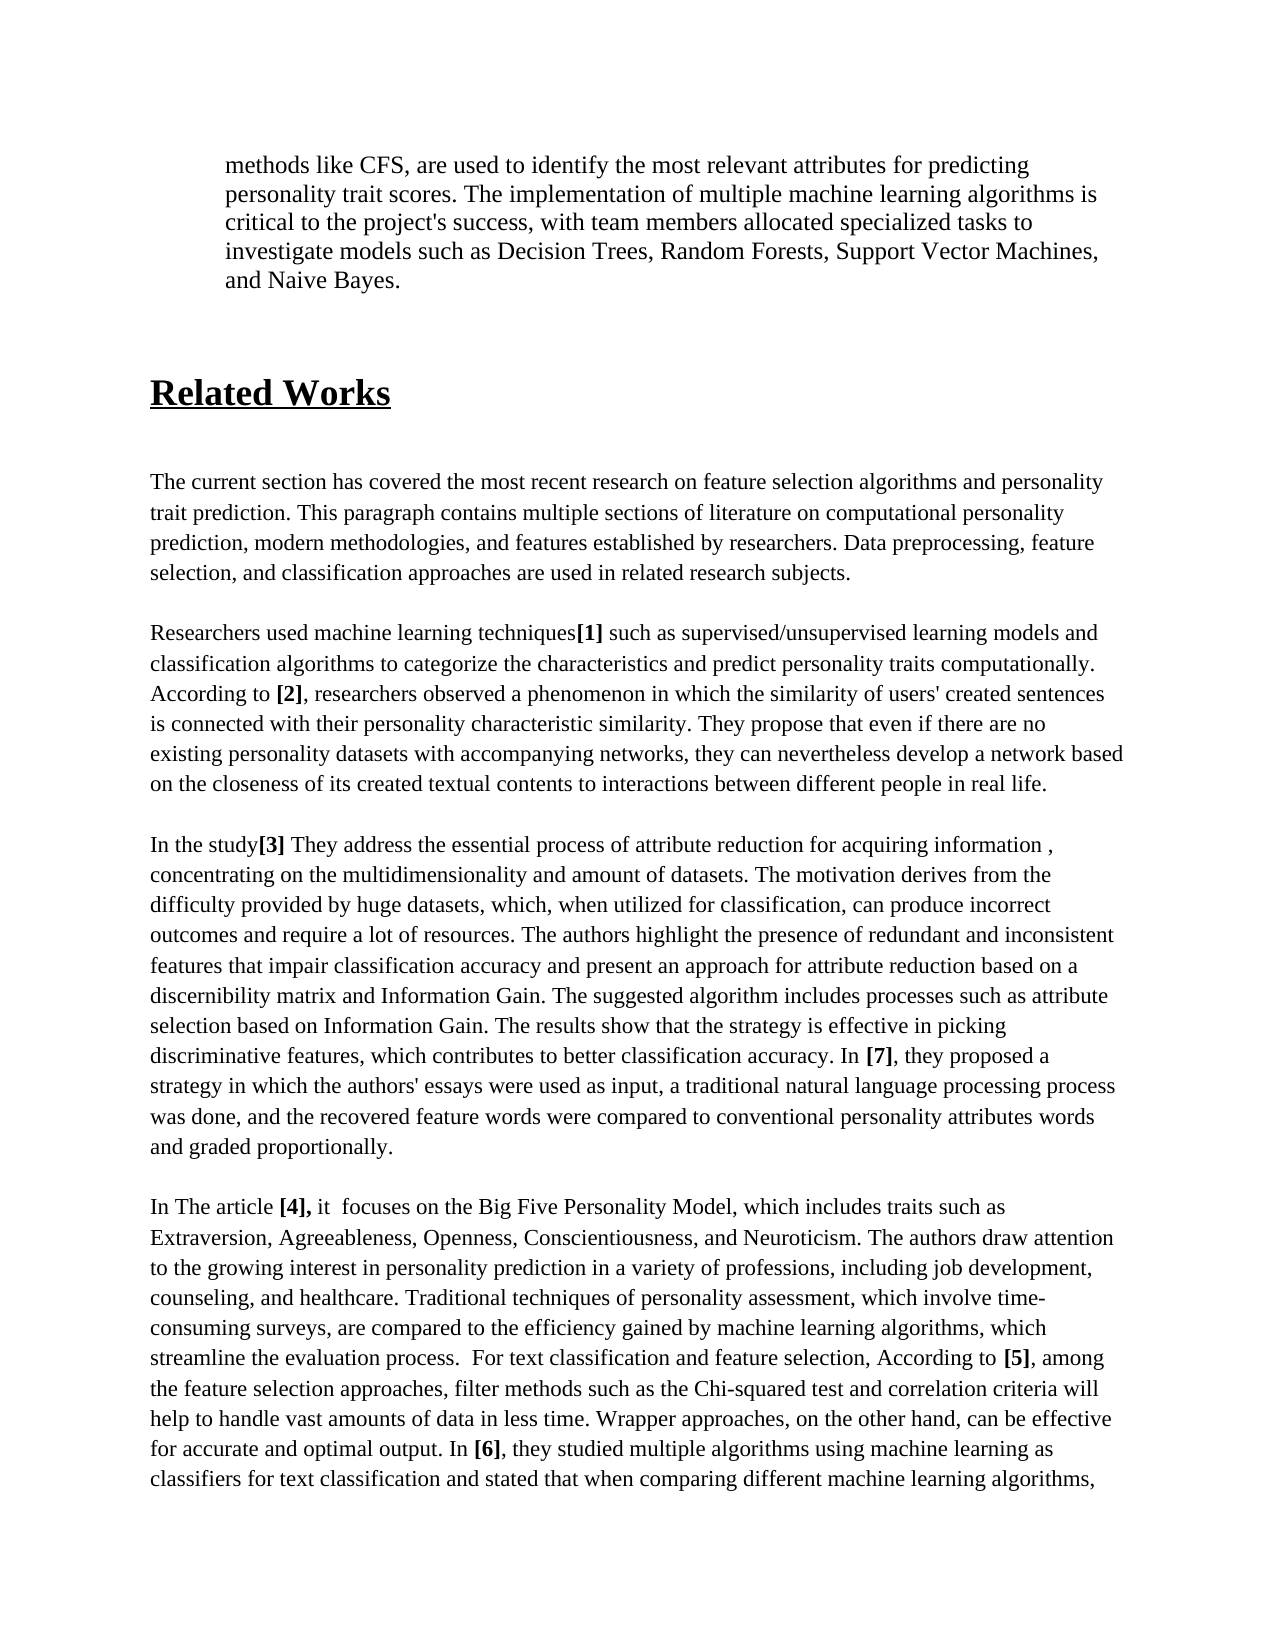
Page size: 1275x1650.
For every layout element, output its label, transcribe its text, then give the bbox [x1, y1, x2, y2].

text According to [2], researchers observed a phenomenon in which the similarity of users' created sentences is connected with their personality characteristic similarity. They propose that even if there are no existing personality datasets with accompanying networks, they can nevertheless develop a network based on the closeness of its created textual contents to interactions between different people in real life. [150, 680, 1125, 797]
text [225, 150, 1125, 294]
text The current section has covered the most recent research on feature selection algorithms and personality trait prediction. This paragraph contains multiple sections of literature on computational personality prediction, modern methodologies, and features established by researchers. Data preprocessing, feature selection, and classification approaches are used in related research subjects. [150, 468, 1125, 585]
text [150, 1193, 1125, 1492]
text Related Works [150, 370, 1125, 413]
text Researchers used machine learning techniques[1] such as supervised/unsupervised learning models and classification algorithms to categorize the characteristics and predict personality traits computationally. [150, 619, 1125, 676]
text In the study[3] They address the essential process of attribute reduction for acquiring information , concentrating on the multidimensionality and amount of datasets. The motivation derives from the difficulty provided by huge datasets, which, when utilized for classification, can produce incorrect outcomes and require a lot of resources. The authors highlight the presence of redundant and inconsistent features that impair classification accuracy and present an approach for attribute reduction based on a discernibility matrix and Information Gain. The suggested algorithm includes processes such as attribute selection based on Information Gain. The results show that the strategy is effective in picking discriminative features, which contributes to better classification accuracy. In [7], they proposed a strategy in which the authors' essays were used as input, a traditional natural language processing process was done, and the recovered feature words were compared to conventional personality attributes words and graded proportionally. [150, 831, 1125, 1159]
